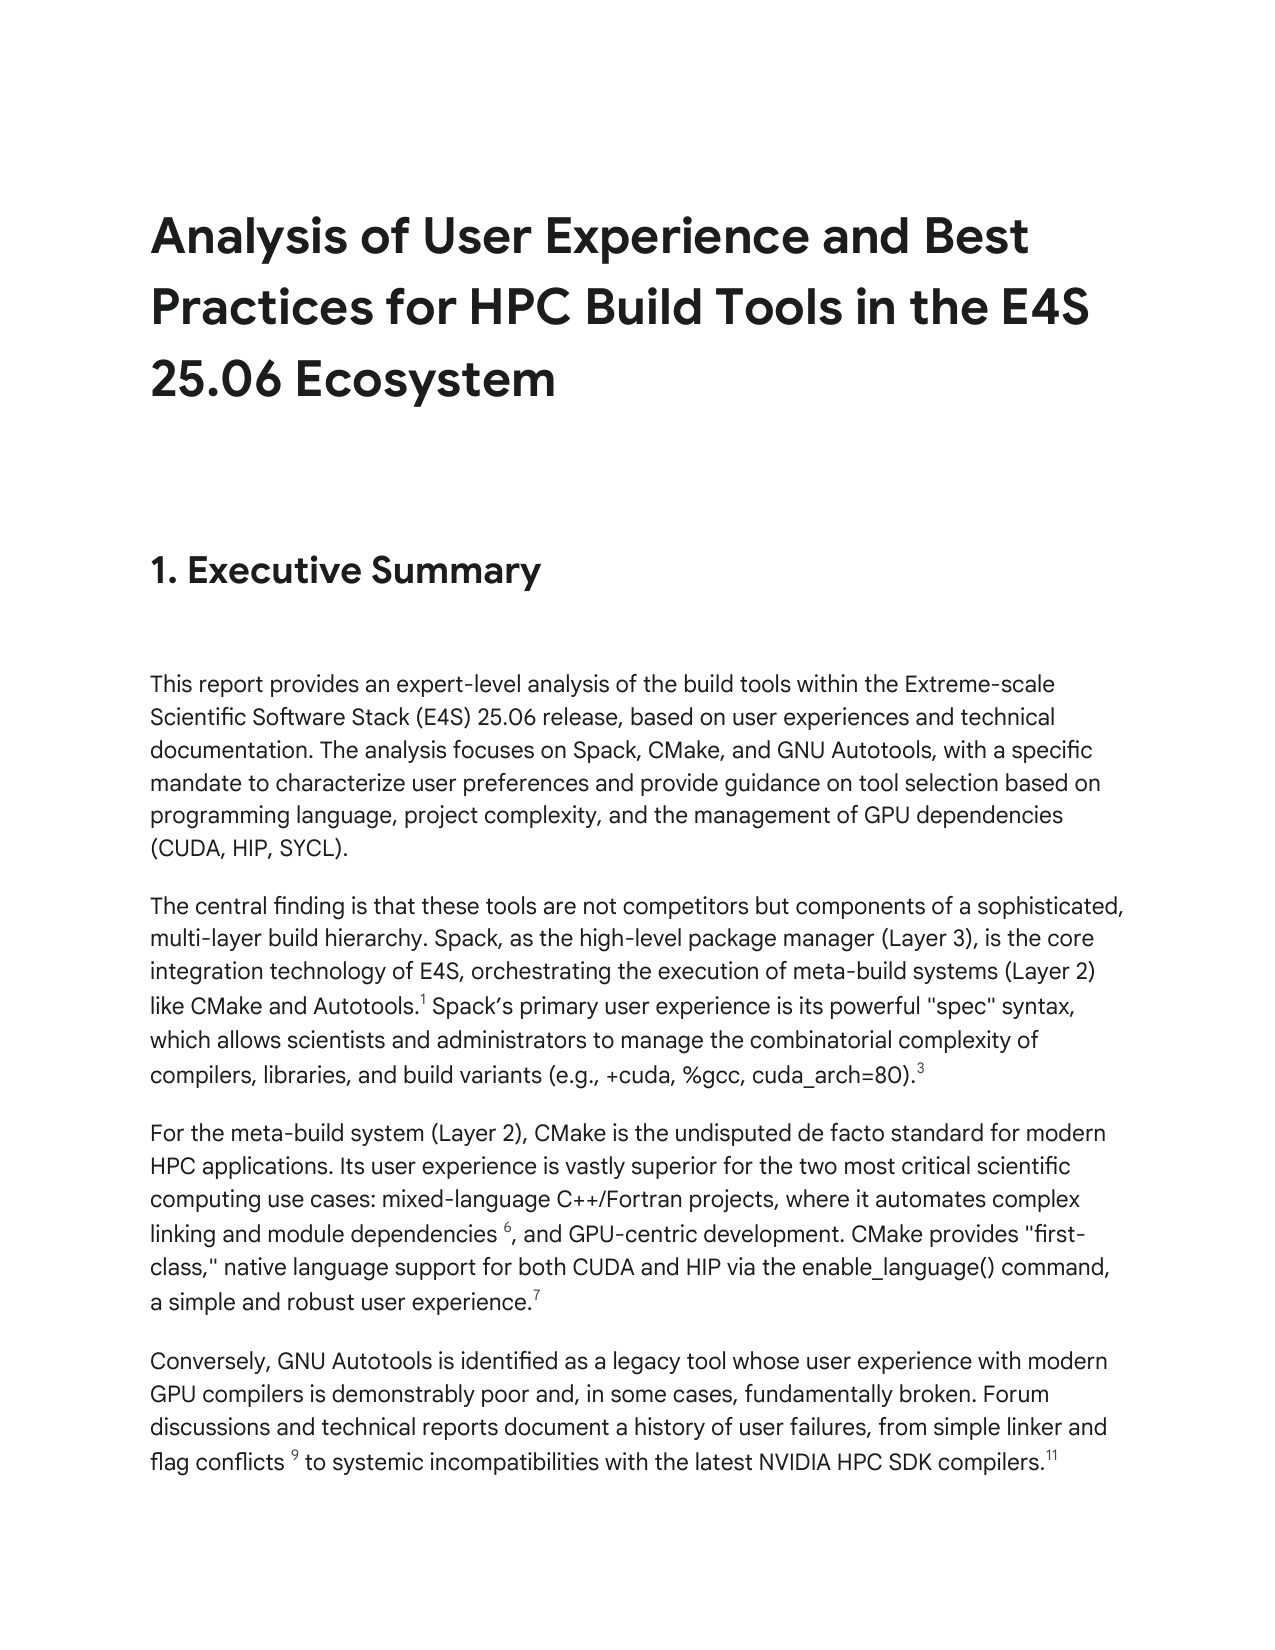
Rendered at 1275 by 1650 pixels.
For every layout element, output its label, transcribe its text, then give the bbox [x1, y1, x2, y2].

text The central finding is that these tools are not competitors but components of a sophisticated, multi-layer build hierarchy. Spack, as the high-level package manager (Layer 3), is the core integration technology of E4S, orchestrating the execution of meta-build systems (Layer 2) like CMake and Autotools.1 Spack’s primary user experience is its powerful "spec" syntax, which allows scientists and administrators to manage the combinatorial complexity of compilers, libraries, and build variants (e.g., +cuda, %gcc, cuda_arch=80).3 [150, 892, 1125, 1090]
subtitle 1. Executive Summary [150, 547, 1125, 594]
subtitle Analysis of User Experience and Best Practices for HPC Build Tools in the E4S 25.06 Ecosystem [150, 205, 1125, 410]
text Conversely, GNU Autotools is identified as a legacy tool whose user experience with modern GPU compilers is demonstrably poor and, in some cases, fundamentally broken. Forum discussions and technical reports document a history of user failures, from simple linker and flag conflicts 9 to systemic incompatibilities with the latest NVIDIA HPC SDK compilers.11 [150, 1347, 1125, 1477]
text For the meta-build system (Layer 2), CMake is the undisputed de facto standard for modern HPC applications. Its user experience is vastly superior for the two most critical scientific computing use cases: mixed-language C++/Fortran projects, where it automates complex linking and module dependencies 6, and GPU-centric development. CMake provides "first-class," native language support for both CUDA and HIP via the enable_language() command, a simple and robust user experience.7 [150, 1120, 1125, 1318]
text This report provides an expert-level analysis of the build tools within the Extreme-scale Scientific Software Stack (E4S) 25.06 release, based on user experiences and technical documentation. The analysis focuses on Spack, CMake, and GNU Autotools, with a specific mandate to characterize user preferences and provide guidance on tool selection based on programming language, project complexity, and the management of GPU dependencies (CUDA, HIP, SYCL). [150, 671, 1125, 863]
